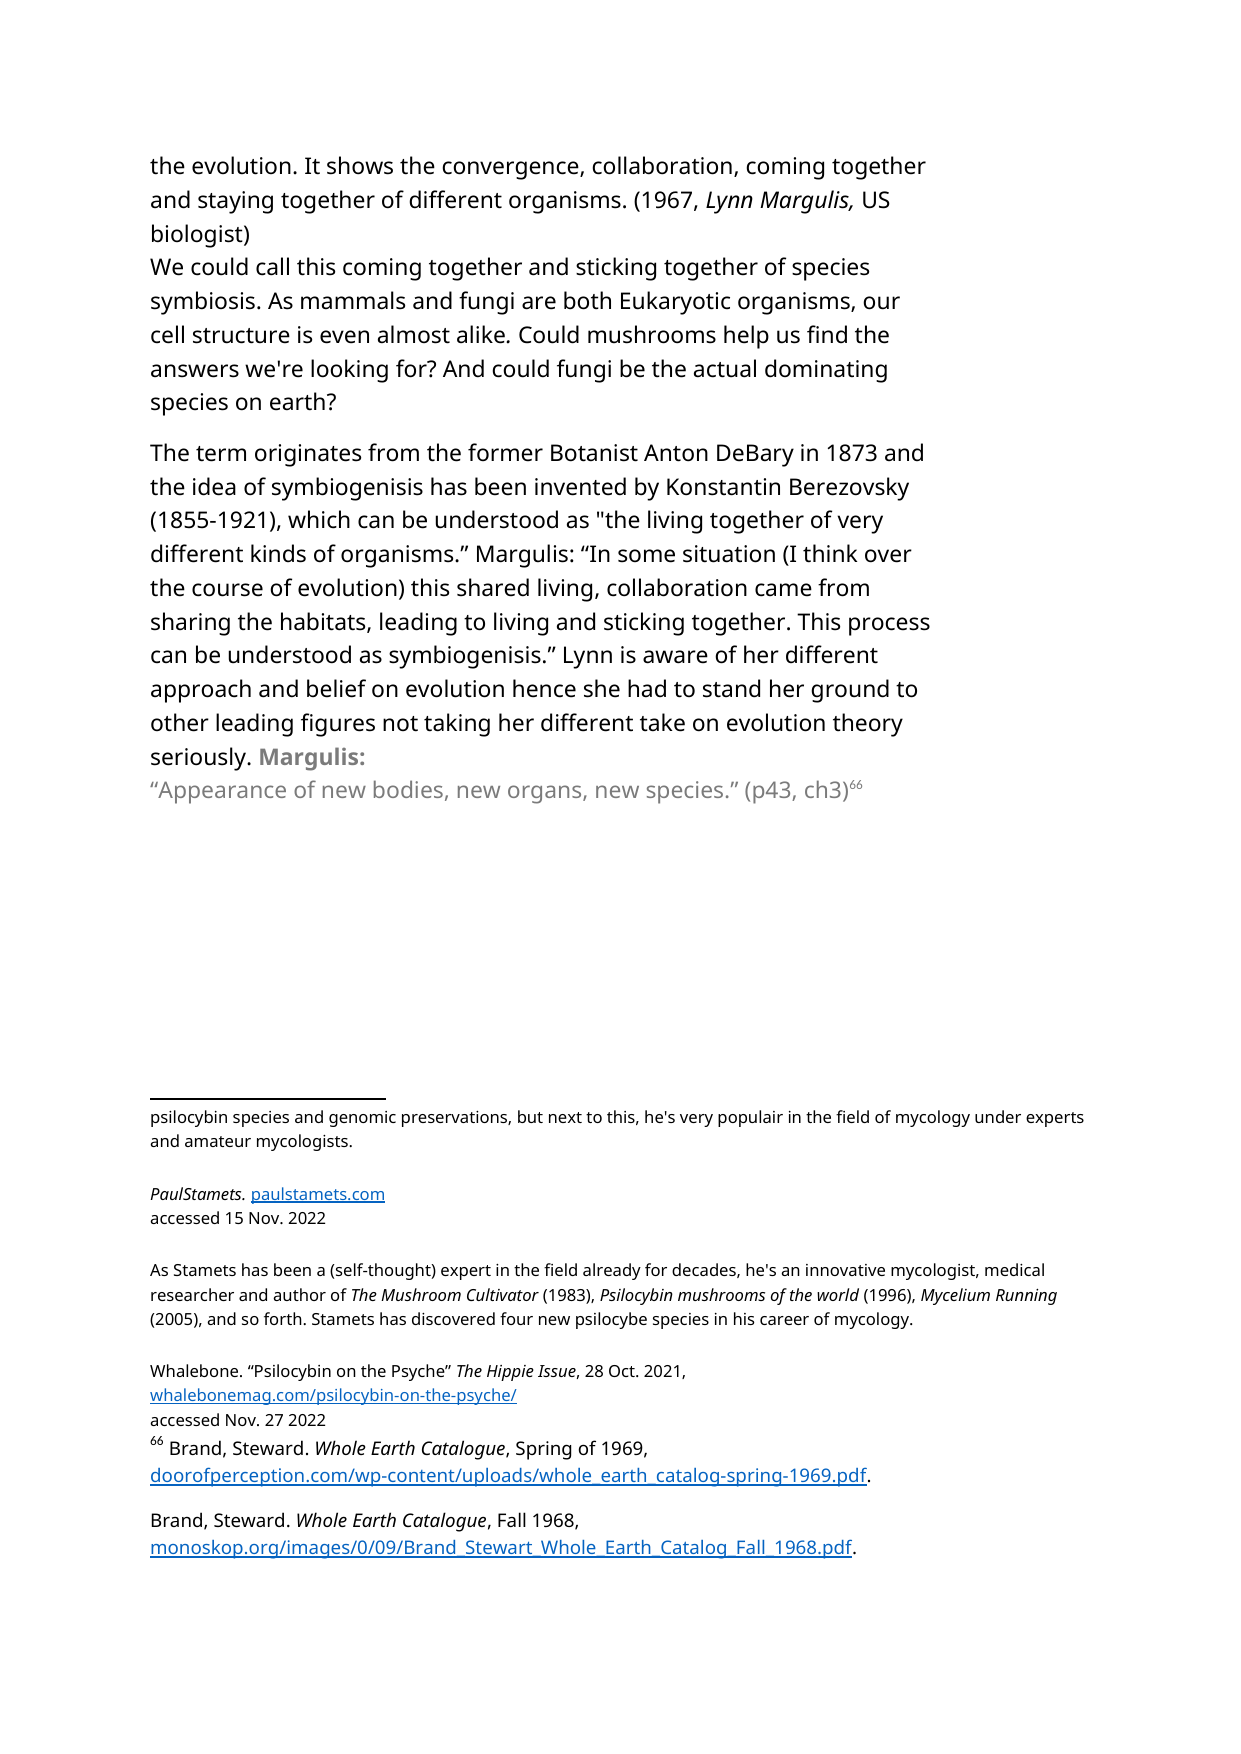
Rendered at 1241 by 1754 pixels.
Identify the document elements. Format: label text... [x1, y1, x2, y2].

text The term originates from the former Botanist Anton DeBary in 1873 and the idea of symbiogenisis has been invented by Konstantin Berezovsky (1855-1921), which can be understood as "the living together of very different kinds of organisms.” Margulis: “In some situation (I think over the course of evolution) this shared living, collaboration came from sharing the habitats, leading to living and sticking together. This process can be understood as symbiogenisis.” Lynn is aware of her different approach and belief on evolution hence she had to stand her ground to other leading figures not taking her different take on evolution theory seriously. Margulis: “Appearance of new bodies, new organs, new species.” (p43, ch3) Figure and example of Lynn's symbiogenisis evolution theory (p41 figure 2, SET Serial Endosymbiosis Theory) phylogeny [150, 437, 940, 805]
text Animals, plants, algae or fungus are eukaryotic organisms and share therefore also “the long-lasting intimacy of strangers”. This evolutionary theory is based on the symbiosis of organisms and not on the interpretation we also know of the Darwin evolution theory, where survival of the fittest reflects similarly to the competitive nature of the capitalised western society. What makes this story so interesting and relevant to us, is that is based on most of the significant moments in the evolution. It shows the convergence, collaboration, coming together and staying together of different organisms. (1967, Lynn Margulis, US biologist) We could call this coming together and sticking together of species symbiosis. As mammals and fungi are both Eukaryotic organisms, our cell structure is even almost alike. Could mushrooms help us find the answers we're looking for? And could fungi be the actual dominating species on earth? [150, 150, 940, 417]
